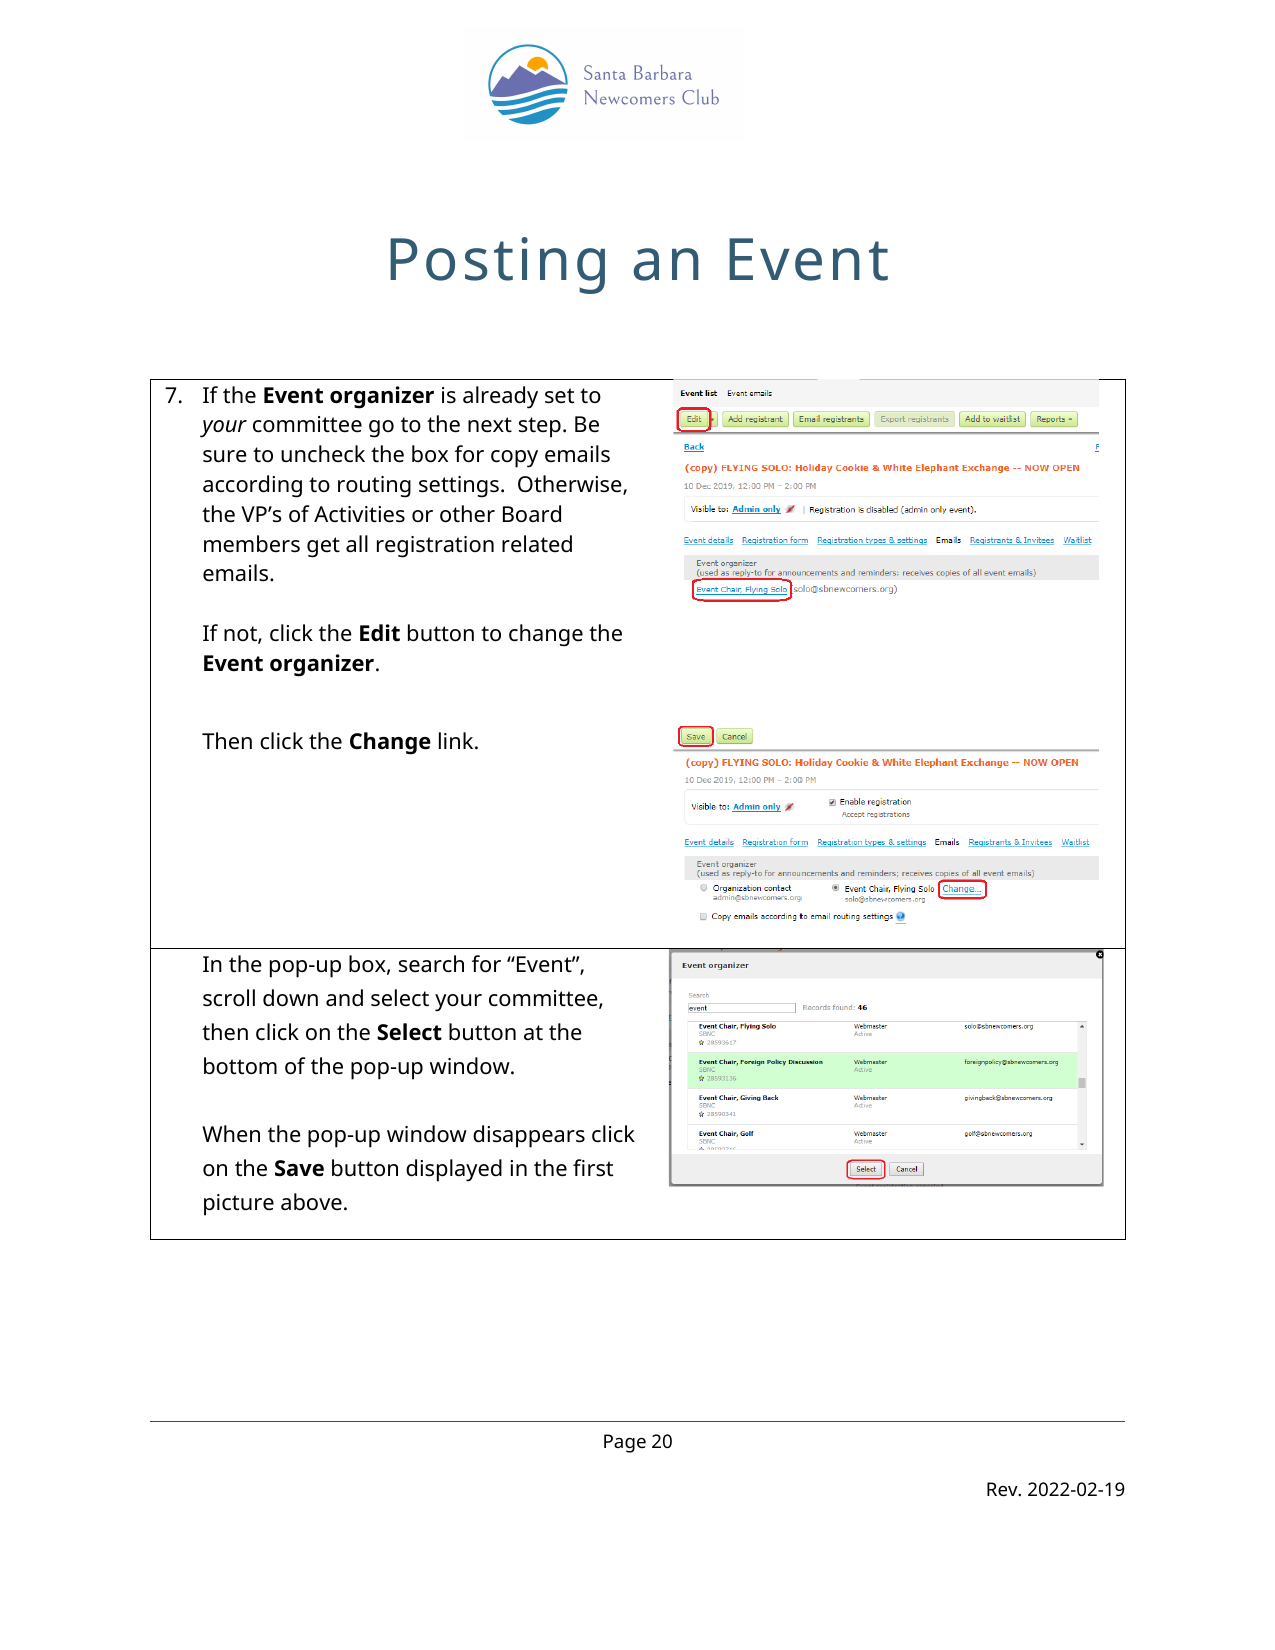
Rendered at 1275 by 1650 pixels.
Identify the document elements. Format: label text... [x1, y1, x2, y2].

table_cell [647, 949, 1125, 1239]
table_cell If the Event organizer is already set to your committee go to the next step. Be sure to uncheck the box for copy emails according to routing settings. Otherwise, the VP’s of Activities or other Board members get all registration related emails. If not, click the Edit button to change the Event organizer. [151, 380, 647, 726]
table_cell In the pop-up box, search for “Event”, scroll down and select your committee, then click on the Select button at the bottom of the pop-up window. When the pop-up window disappears click on the Save button displayed in the first picture above. [151, 949, 647, 1239]
table_cell [647, 380, 1125, 726]
table_cell [647, 726, 1125, 948]
table_cell Then click the Change link. [151, 726, 647, 948]
picture [668, 949, 1104, 1187]
picture [462, 27, 744, 141]
picture [673, 379, 1099, 603]
picture [673, 726, 1099, 926]
